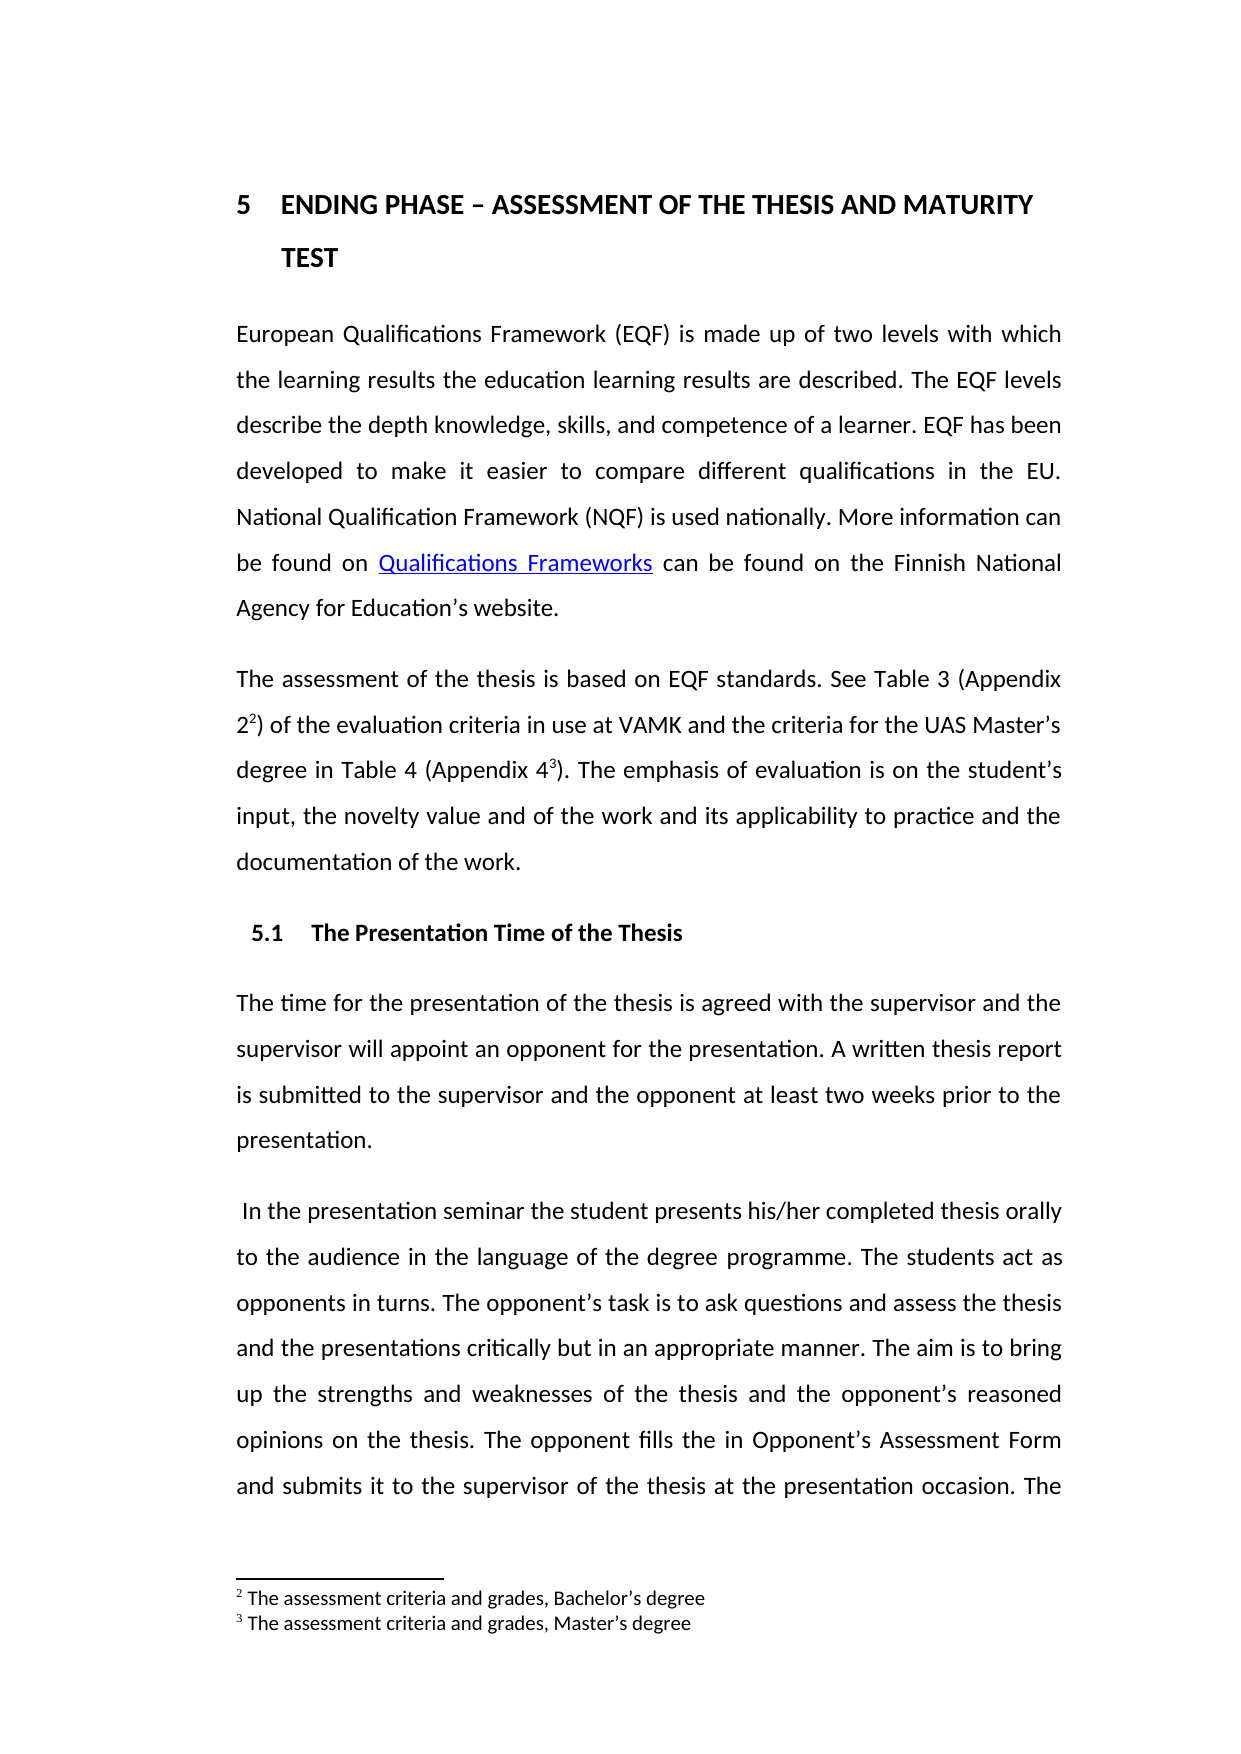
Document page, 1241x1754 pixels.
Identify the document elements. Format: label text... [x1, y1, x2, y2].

subtitle ENDING PHASE – ASSESSMENT OF THE THESIS AND MATURITY TEST [236, 186, 1063, 275]
text The assessment of the thesis is based on EQF standards. See Table 3 (Appendix 2) of the evaluation criteria in use at VAMK and the criteria for the UAS Master’s degree in Table 4 (Appendix 4). The emphasis of evaluation is on the student’s input, the novelty value and of the work and its applicability to practice and the documentation of the work. [236, 663, 1063, 877]
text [236, 1195, 1063, 1500]
text The time for the presentation of the thesis is agreed with the supervisor and the supervisor will appoint an opponent for the presentation. A written thesis report is submitted to the supervisor and the opponent at least two weeks prior to the presentation. [236, 987, 1063, 1155]
subtitle The Presentation Time of the Thesis [251, 917, 1122, 947]
text European Qualifications Framework (EQF) is made up of two levels with which the learning results the education learning results are described. The EQF levels describe the depth knowledge, skills, and competence of a learner. EQF has been developed to make it easier to compare different qualifications in the EU. National Qualification Framework (NQF) is used nationally. More information can be found on Qualifications Frameworks can be found on the Finnish National Agency for Education’s website. [236, 318, 1063, 623]
